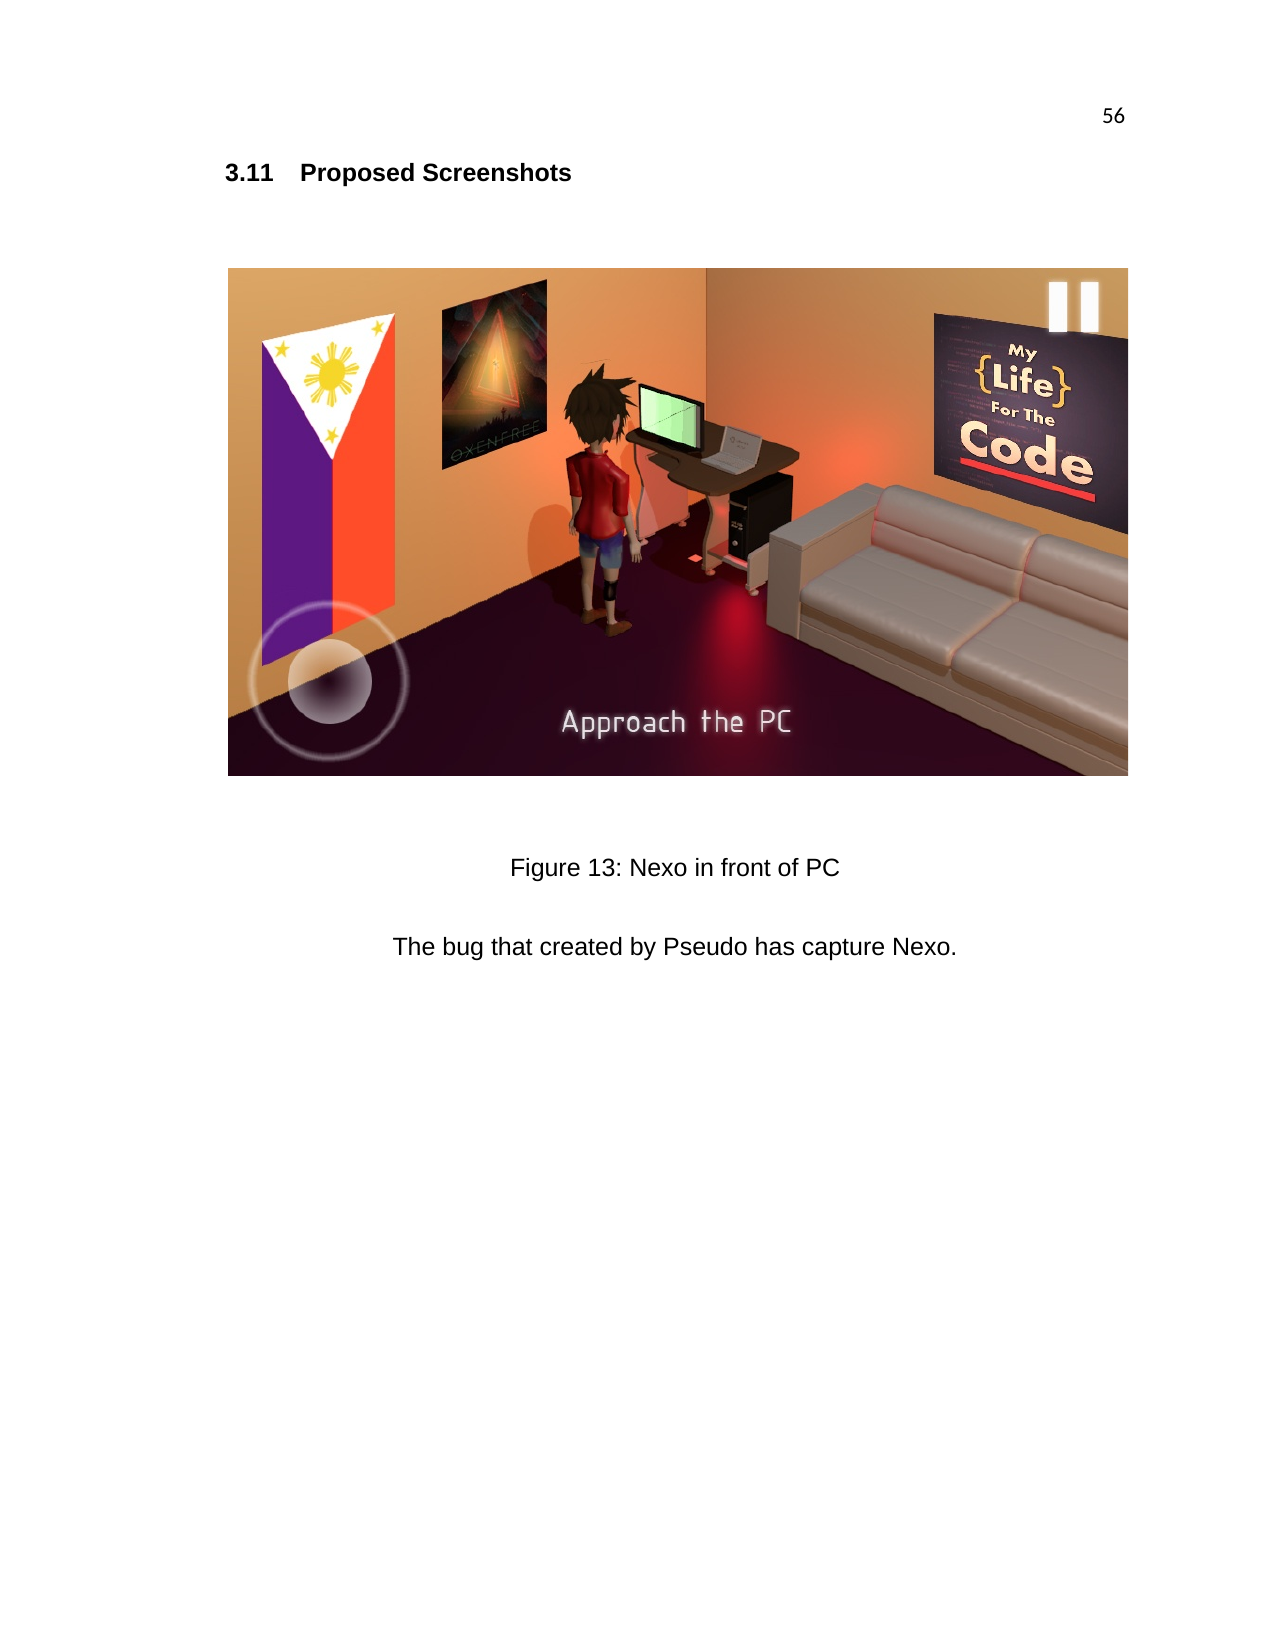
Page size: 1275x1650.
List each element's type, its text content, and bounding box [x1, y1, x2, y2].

text The bug that created by Pseudo has capture Nexo. [225, 932, 1125, 961]
picture [228, 268, 1129, 776]
list Proposed Screenshots [225, 158, 1125, 186]
